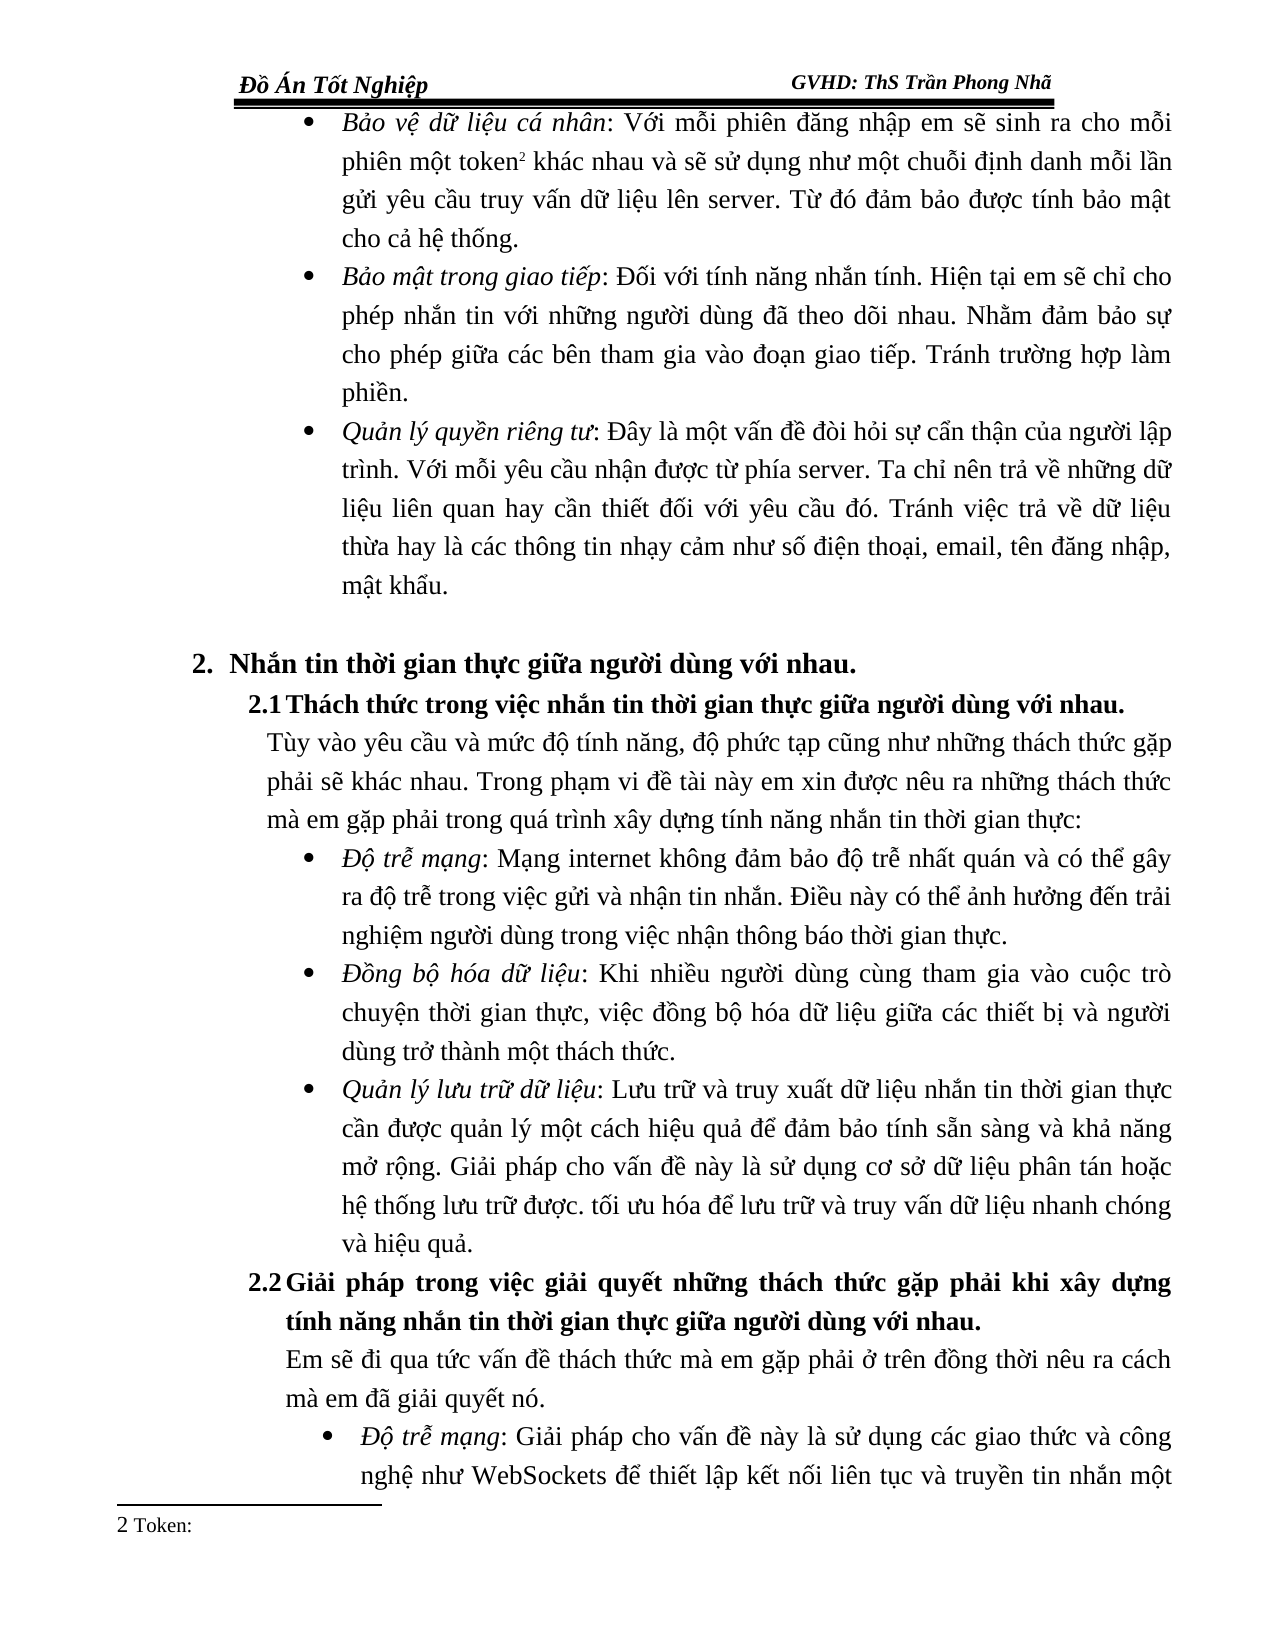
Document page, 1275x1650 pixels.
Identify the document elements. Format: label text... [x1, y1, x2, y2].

text Em sẽ đi qua tức vấn đề thách thức mà em gặp phải ở trên đồng thời nêu ra cách mà em đã giải quyết nó. [285, 1343, 1173, 1413]
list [323, 1420, 1173, 1490]
list Giải pháp trong việc giải quyết những thách thức gặp phải khi xây dựng tính năng nhắn tin thời gian thực giữa người dùng với nhau. [248, 1266, 1173, 1336]
list Bảo mật trong giao tiếp: Đối với tính năng nhắn tính. Hiện tại em sẽ chỉ cho phép nhắn tin với những người dùng đã theo dõi nhau. Nhằm đảm bảo sự cho phép giữa các bên tham gia vào đoạn giao tiếp. Tránh trường hợp làm phiền. [304, 261, 1173, 407]
text Tùy vào yêu cầu và mức độ tính năng, độ phức tạp cũng như những thách thức gặp phải sẽ khác nhau. Trong phạm vi đề tài này em xin được nêu ra những thách thức mà em gặp phải trong quá trình xây dựng tính năng nhắn tin thời gian thực: [267, 726, 1173, 834]
list Quản lý lưu trữ dữ liệu: Lưu trữ và truy xuất dữ liệu nhắn tin thời gian thực cần được quản lý một cách hiệu quả để đảm bảo tính sẵn sàng và khả năng mở rộng. Giải pháp cho vấn đề này là sử dụng cơ sở dữ liệu phân tán hoặc hệ thống lưu trữ được. tối ưu hóa để lưu trữ và truy vấn dữ liệu nhanh chóng và hiệu quả. [304, 1073, 1173, 1259]
list Độ trễ mạng: Mạng internet không đảm bảo độ trễ nhất quán và có thể gây ra độ trễ trong việc gửi và nhận tin nhắn. Điều này có thể ảnh hưởng đến trải nghiệm người dùng trong việc nhận thông báo thời gian thực. [304, 842, 1173, 950]
list Quản lý quyền riêng tư: Đây là một vấn đề đòi hỏi sự cẩn thận của người lập trình. Với mỗi yêu cầu nhận được từ phía server. Ta chỉ nên trả về những dữ liệu liên quan hay cần thiết đối với yêu cầu đó. Tránh việc trả về dữ liệu thừa hay là các thông tin nhạy cảm như số điện thoại, email, tên đăng nhập, mật khẩu. [304, 415, 1173, 600]
list Đồng bộ hóa dữ liệu: Khi nhiều người dùng cùng tham gia vào cuộc trò chuyện thời gian thực, việc đồng bộ hóa dữ liệu giữa các thiết bị và người dùng trở thành một thách thức. [304, 958, 1173, 1066]
list Bảo vệ dữ liệu cá nhân: Với mỗi phiên đăng nhập em sẽ sinh ra cho mỗi phiên một token khác nhau và sẽ sử dụng như một chuỗi định danh mỗi lần gửi yêu cầu truy vấn dữ liệu lên server. Từ đó đảm bảo được tính bảo mật cho cả hệ thống. [304, 106, 1173, 253]
list Thách thức trong việc nhắn tin thời gian thực giữa người dùng với nhau. [248, 688, 1173, 719]
list Nhắn tin thời gian thực giữa người dùng với nhau. [192, 646, 1173, 680]
